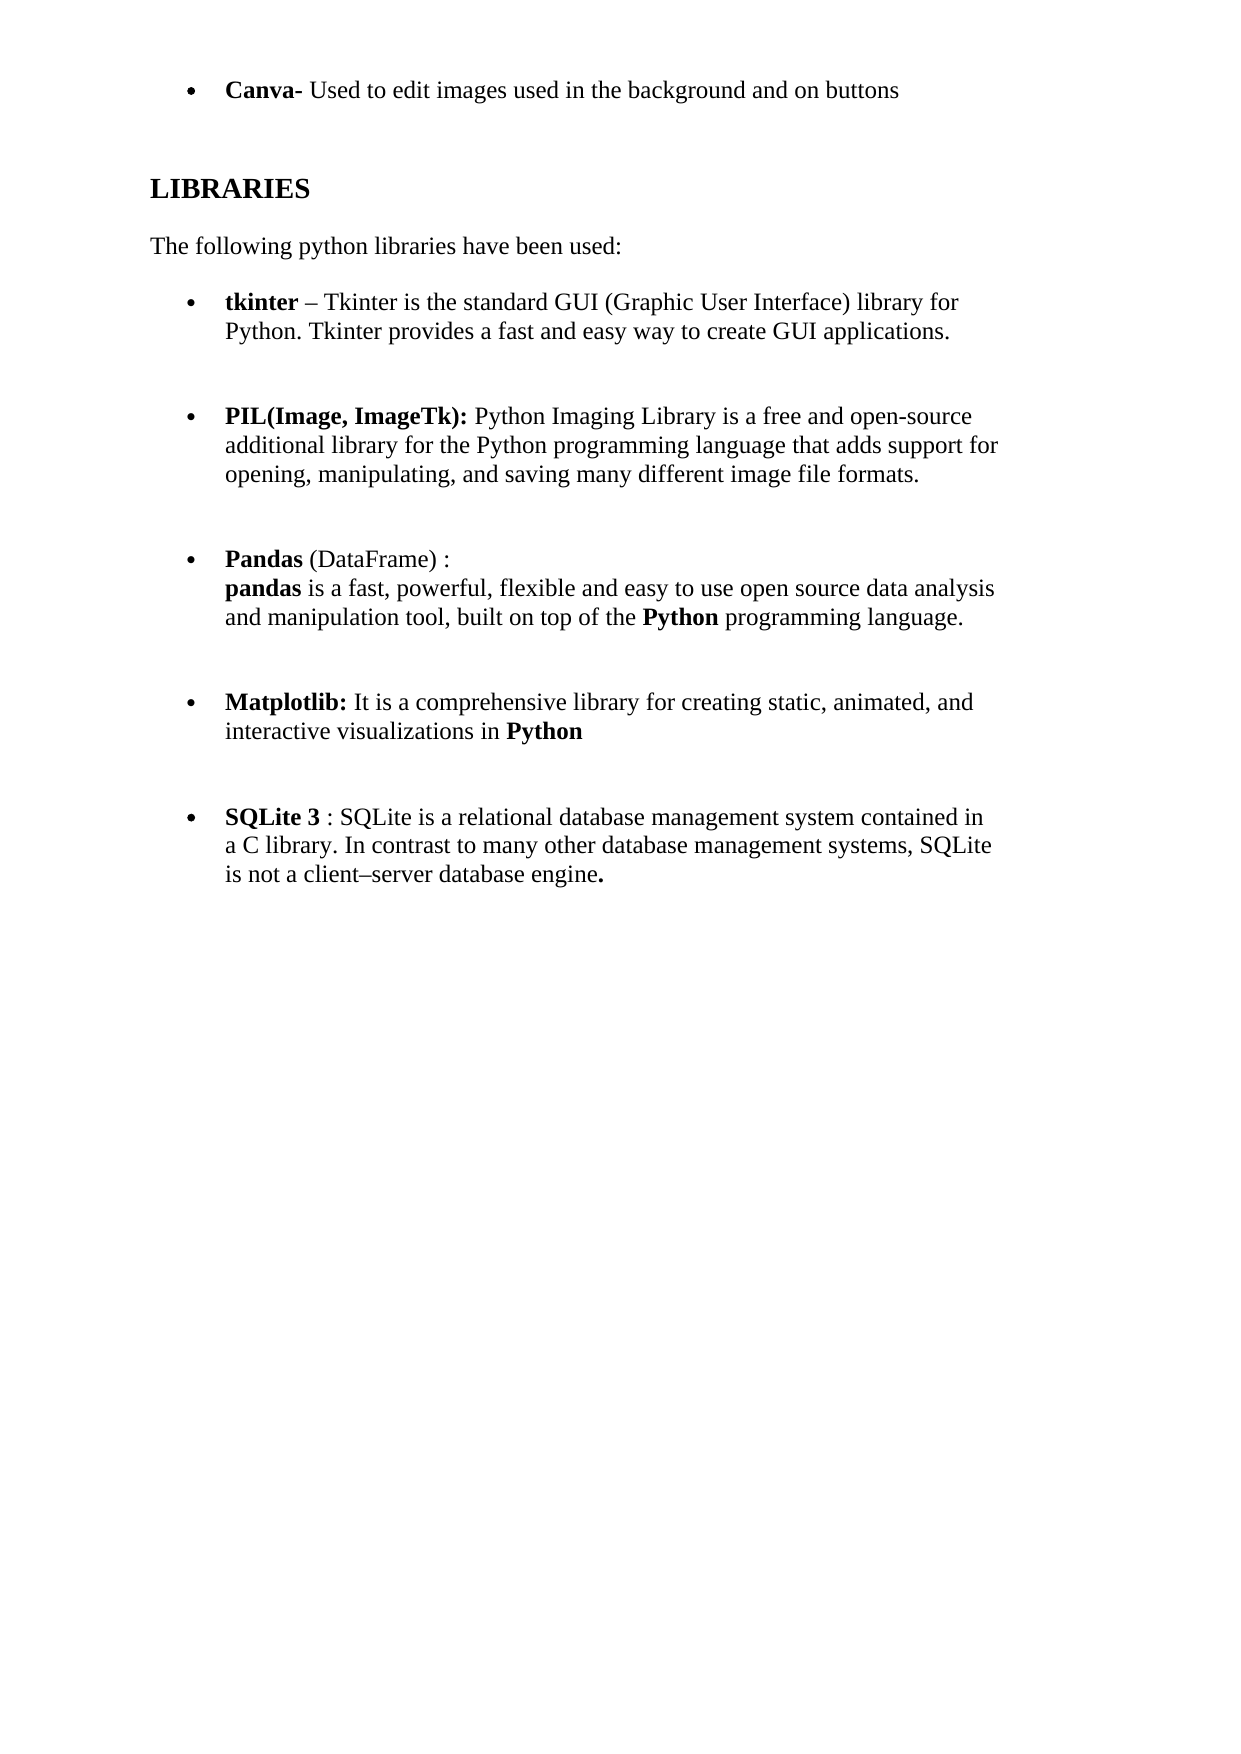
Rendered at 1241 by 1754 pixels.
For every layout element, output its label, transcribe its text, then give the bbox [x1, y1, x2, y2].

list SQLite 3 : SQLite is a relational database management system contained in a C library. In contrast to many other database management systems, SQLite is not a client–server database engine. [187, 802, 1001, 888]
text pandas is a fast, powerful, flexible and easy to use open source data analysis and manipulation tool, built on top of the Python programming language. [225, 573, 1001, 631]
list Pandas (DataFrame) : [187, 544, 1001, 573]
text LIBRARIES [150, 171, 1116, 204]
list Matplotlib: It is a comprehensive library for creating static, animated, and interactive visualizations in Python [187, 687, 1001, 745]
list PIL(Image, ImageTk): Python Imaging Library is a free and open-source additional library for the Python programming language that adds support for opening, manipulating, and saving many different image file formats. [187, 401, 1001, 487]
list tkinter – Tkinter is the standard GUI (Graphic User Interface) library for [187, 287, 1001, 316]
text The following python libraries have been used: [150, 231, 1001, 260]
list Canva- Used to edit images used in the background and on buttons [187, 75, 1001, 104]
text Python. Tkinter provides a fast and easy way to create GUI applications. [225, 316, 1001, 344]
